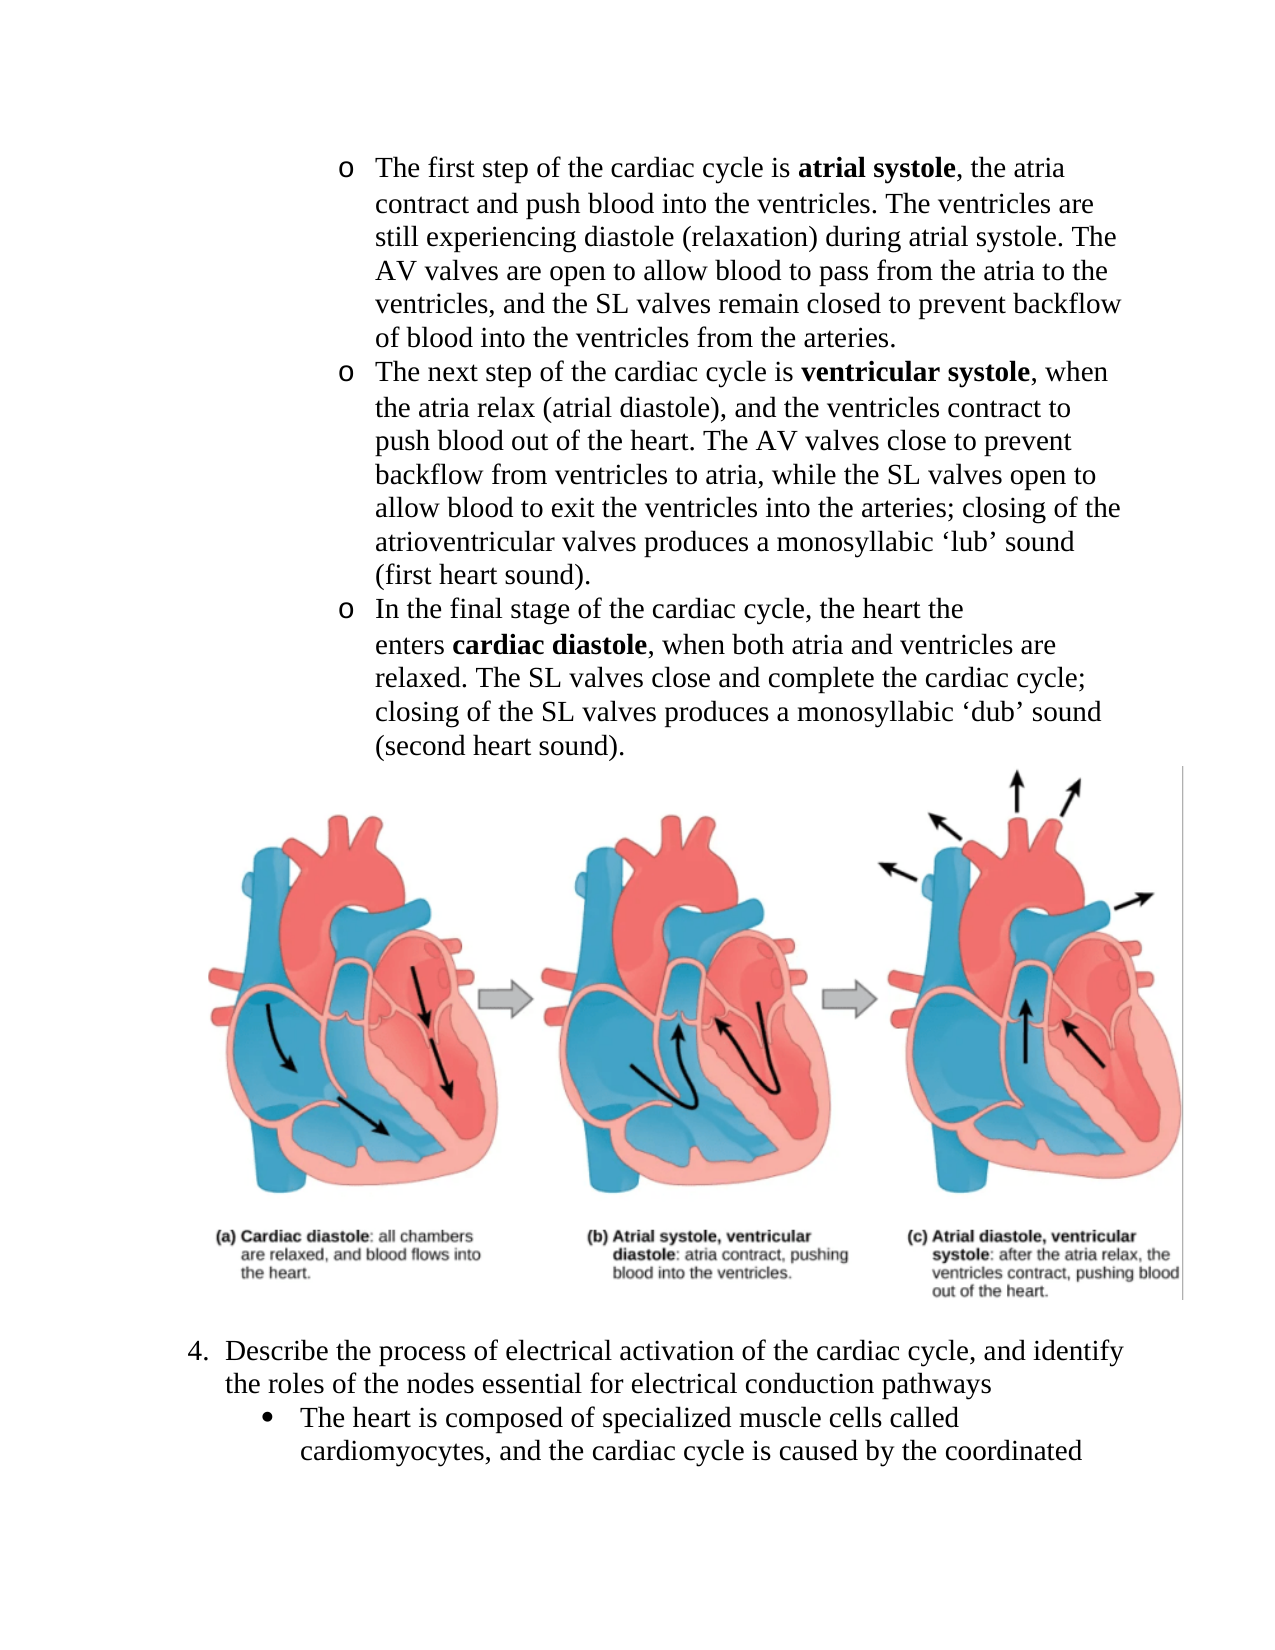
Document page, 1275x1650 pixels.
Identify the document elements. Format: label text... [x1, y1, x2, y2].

list In the final stage of the cardiac cycle, the heart the enters cardiac diastole, when both atria and ventricles are relaxed. The SL valves close and complete the cardiac cycle; closing of the SL valves produces a monosyllabic ‘dub’ sound (second heart sound). [337, 591, 1125, 761]
list The first step of the cardiac cycle is atrial systole, the atria contract and push blood into the ventricles. The ventricles are still experiencing diastole (relaxation) during atrial systole. The AV valves are open to allow blood to pass from the atria to the ventricles, and the SL valves remain closed to prevent backflow of blood into the ventricles from the arteries. [337, 150, 1125, 354]
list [262, 1400, 1125, 1467]
picture [208, 766, 1184, 1300]
list The next step of the cardiac cycle is ventricular systole, when the atria relax (atrial diastole), and the ventricles contract to push blood out of the heart. The AV valves close to prevent backflow from ventricles to atria, while the SL valves open to allow blood to exit the ventricles into the arteries; closing of the atrioventricular valves produces a monosyllabic ‘lub’ sound (first heart sound). [337, 354, 1125, 591]
list Describe the process of electrical activation of the cardiac cycle, and identify the roles of the nodes essential for electrical conduction pathways [187, 1333, 1125, 1400]
